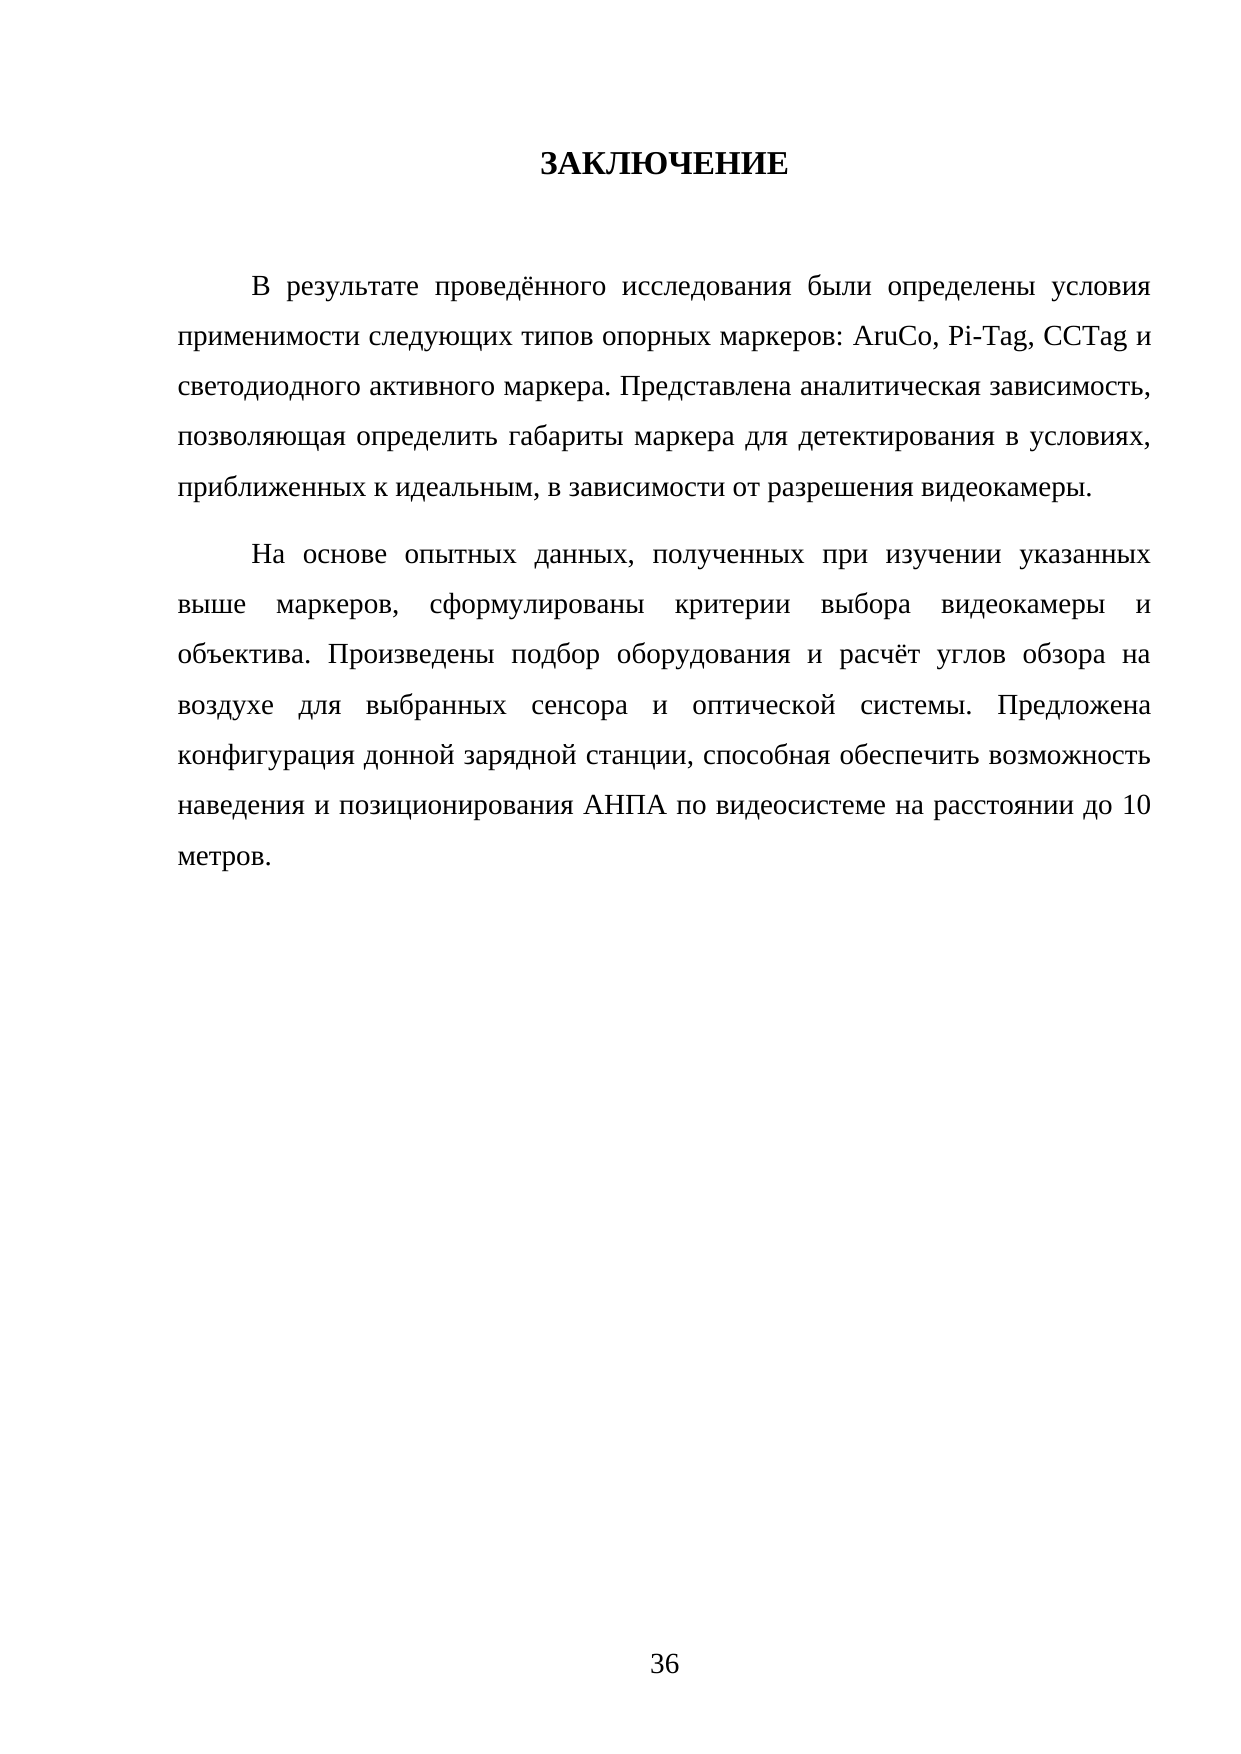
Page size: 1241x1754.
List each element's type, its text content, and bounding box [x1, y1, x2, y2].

subtitle ЗАКЛЮЧЕНИЕ [177, 143, 1152, 181]
text На основе опытных данных, полученных при изучении указанных выше маркеров, сформулированы критерии выбора видеокамеры и объектива. Произведены подбор оборудования и расчёт углов обзора на воздухе для выбранных сенсора и оптической системы. Предложена конфигурация донной зарядной станции, способная обеспечить возможность наведения и позиционирования АНПА по видеосистеме на расстоянии до 10 метров. [177, 536, 1152, 871]
text В результате проведённого исследования были определены условия применимости следующих типов опорных маркеров: AruCo, Pi-Tag, CCTag и светодиодного активного маркера. Представлена аналитическая зависимость, позволяющая определить габариты маркера для детектирования в условиях, приближенных к идеальным, в зависимости от разрешения видеокамеры. [177, 268, 1152, 502]
